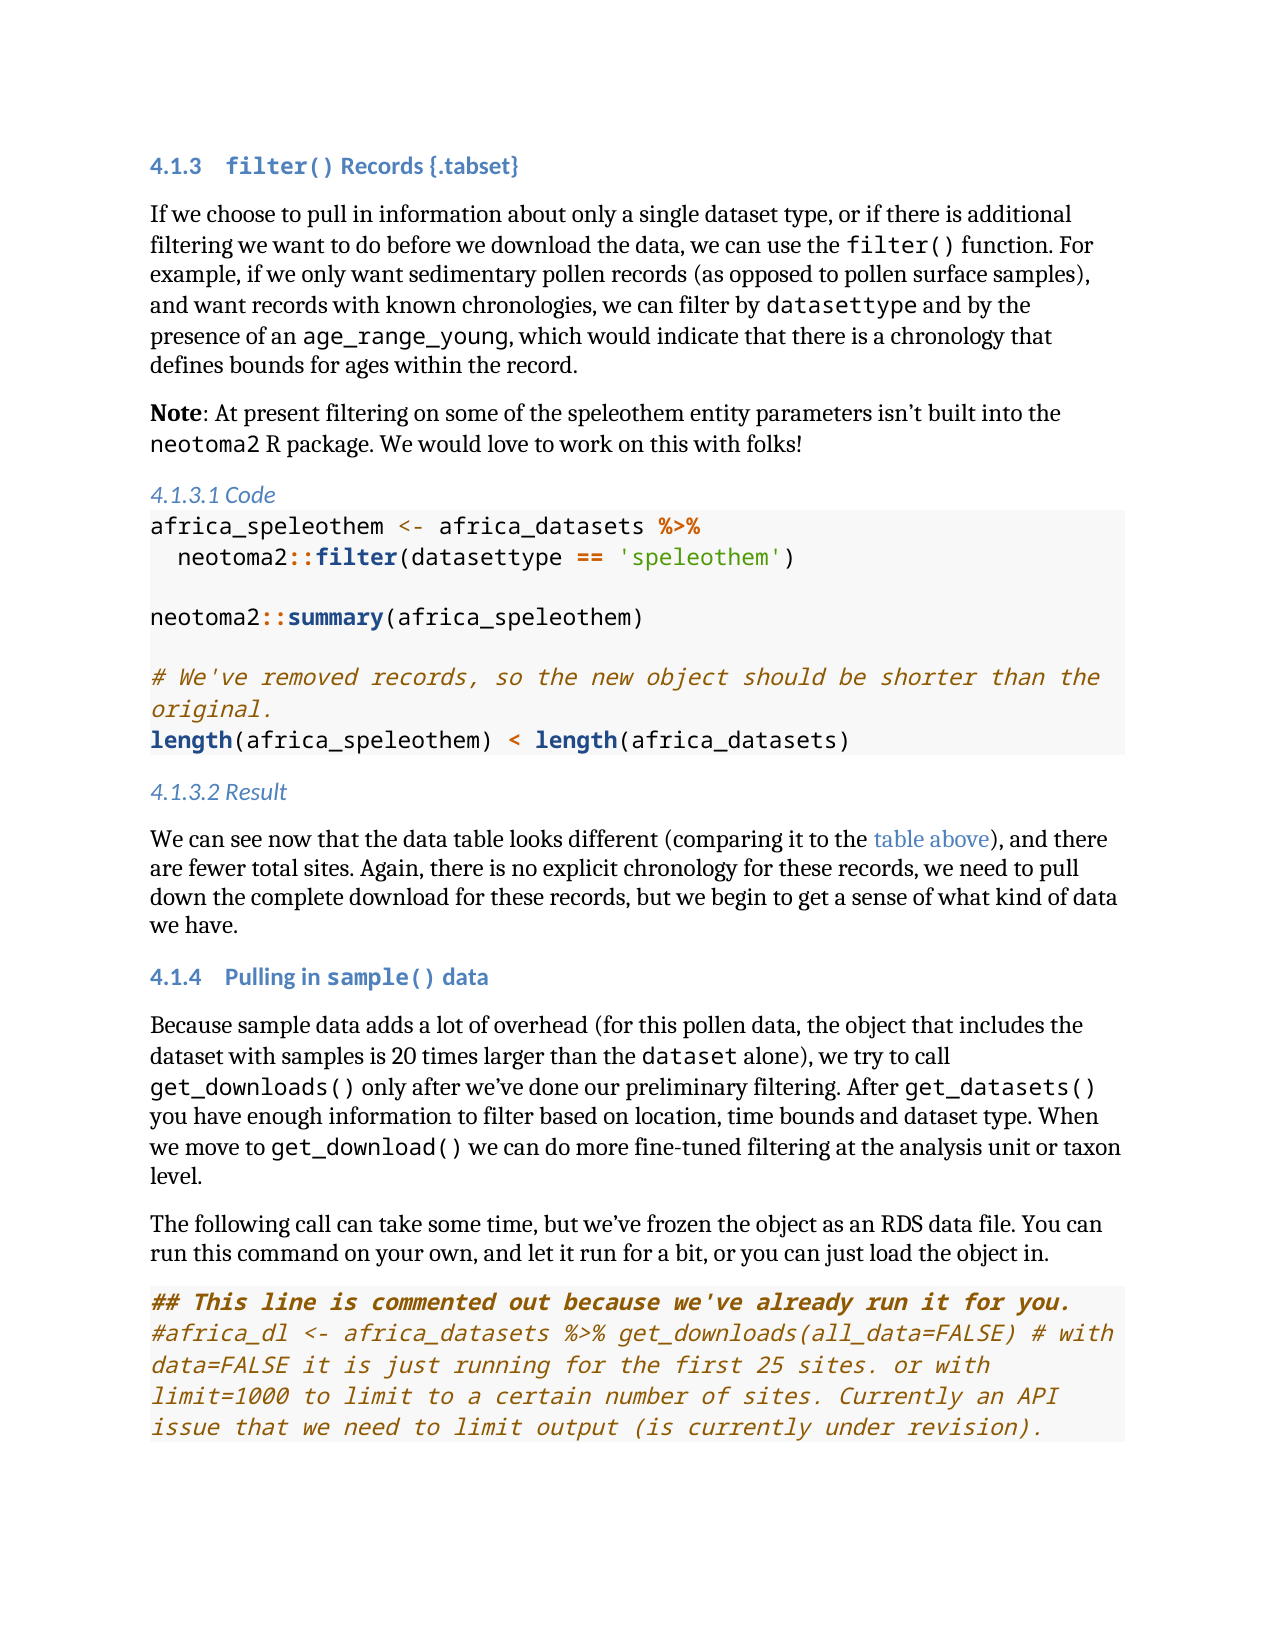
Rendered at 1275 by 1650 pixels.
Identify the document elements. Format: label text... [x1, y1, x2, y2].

subtitle 4.1.3.1 Code [150, 479, 1125, 510]
text The following call can take some time, but we’ve frozen the object as an RDS data file. You can run this command on your own, and let it run for a bit, or you can just load the object in. [150, 1210, 1125, 1267]
subtitle 4.1.4 Pulling in sample() data [150, 961, 1125, 992]
subtitle 4.1.3 filter() Records {.tabset} [150, 150, 1125, 181]
text We can see now that the data table looks different (comparing it to the table above), and there are fewer total sites. Again, there is no explicit chronology for these records, we need to pull down the complete download for these records, but we begin to get a sense of what kind of data we have. [150, 825, 1125, 940]
text africa_speleothem <- africa_datasets %>% neotoma2::filter(datasettype == 'speleothem') neotoma2::summary(africa_speleothem) # We've removed records, so the new object should be shorter than the original. length(africa_speleothem) < length(africa_datasets) [150, 510, 1125, 755]
text Because sample data adds a lot of overhead (for this pollen data, the object that includes the dataset with samples is 20 times larger than the dataset alone), we try to call get_downloads() only after we’ve done our preliminary filtering. After get_datasets() you have enough information to filter based on location, time bounds and dataset type. When we move to get_download() we can do more fine-tuned filtering at the analysis unit or taxon level. [150, 1011, 1125, 1191]
text Note: At present filtering on some of the speleothem entity parameters isn’t built into the neotoma2 R package. We would love to work on this with folks! [150, 399, 1125, 459]
text If we choose to pull in information about only a single dataset type, or if there is additional filtering we want to do before we download the data, we can use the filter() function. For example, if we only want sedimentary pollen records (as opposed to pollen surface samples), and want records with known chronologies, we can filter by datasettype and by the presence of an age_range_young, which would indicate that there is a chronology that defines bounds for ages within the record. [150, 200, 1125, 380]
subtitle 4.1.3.2 Result [150, 776, 1125, 806]
